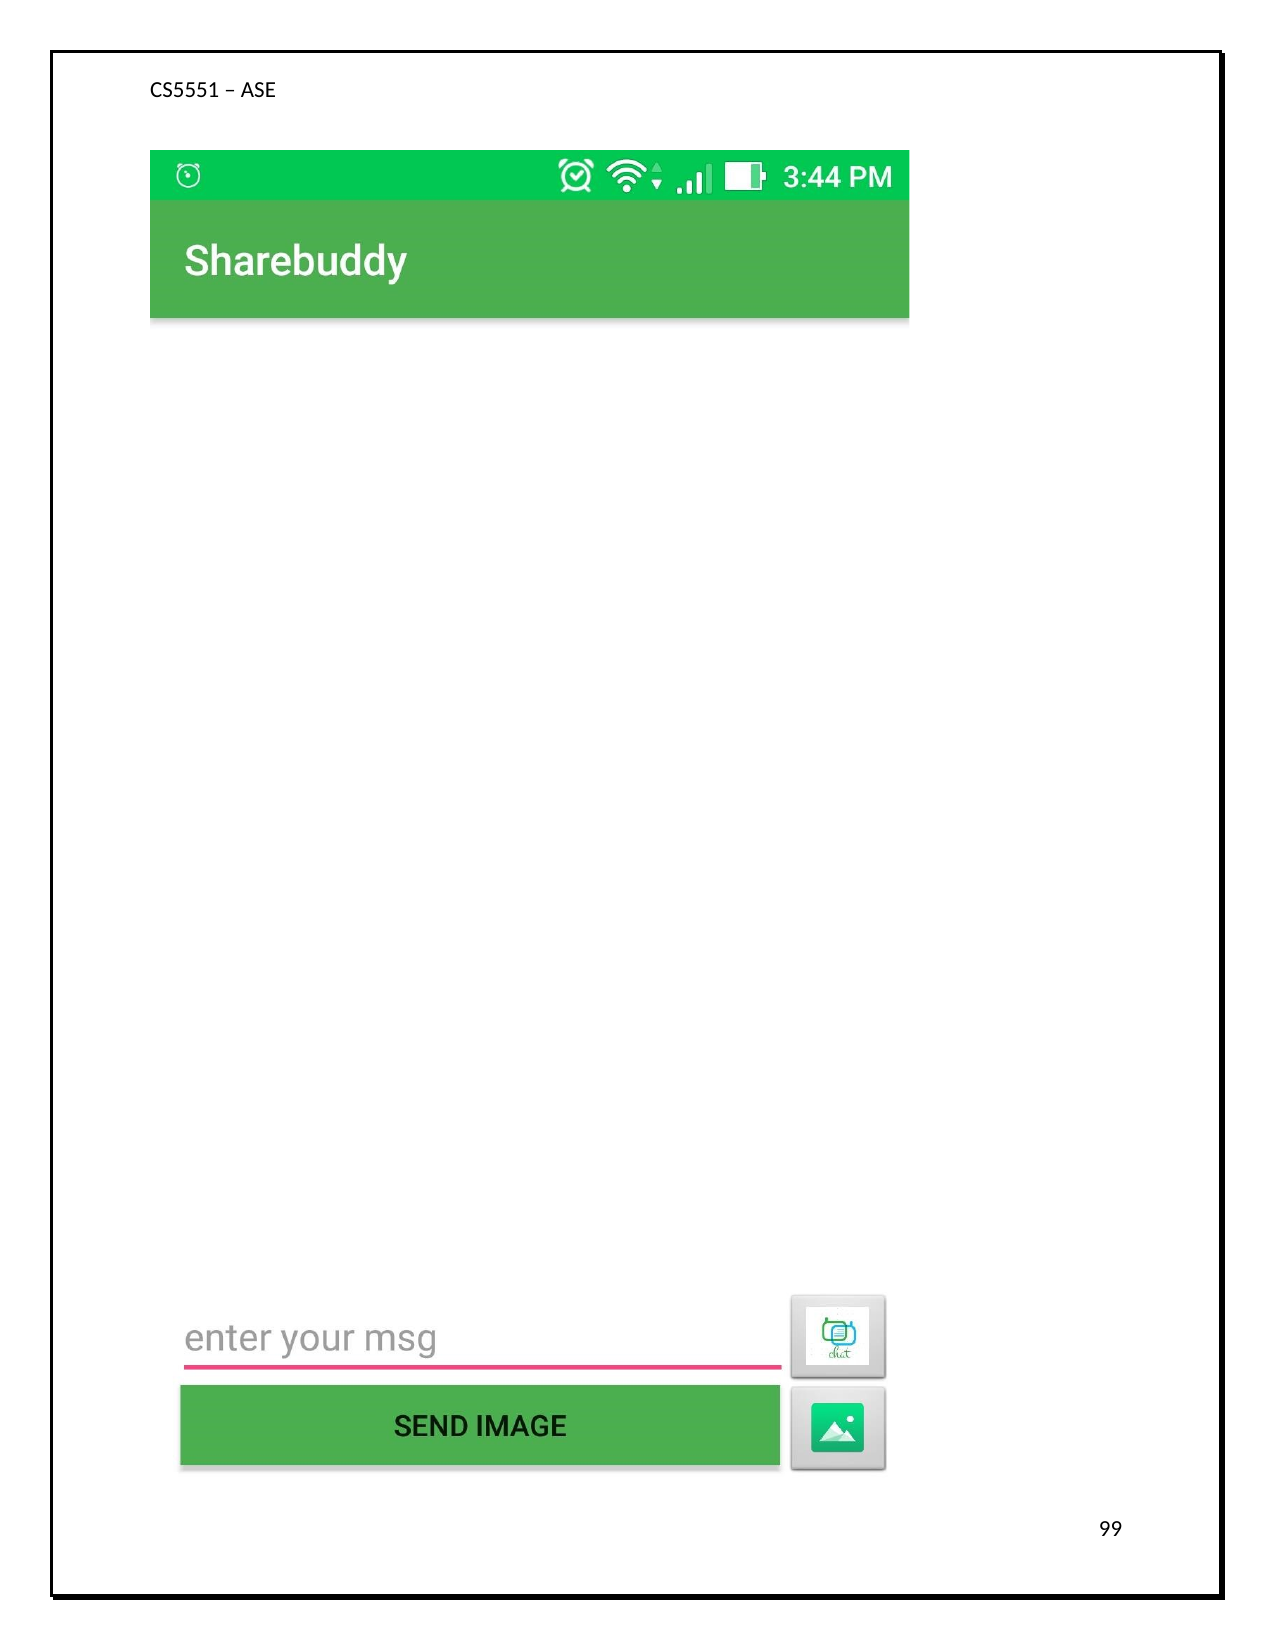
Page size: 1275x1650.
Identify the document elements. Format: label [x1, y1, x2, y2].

picture [150, 150, 910, 1497]
